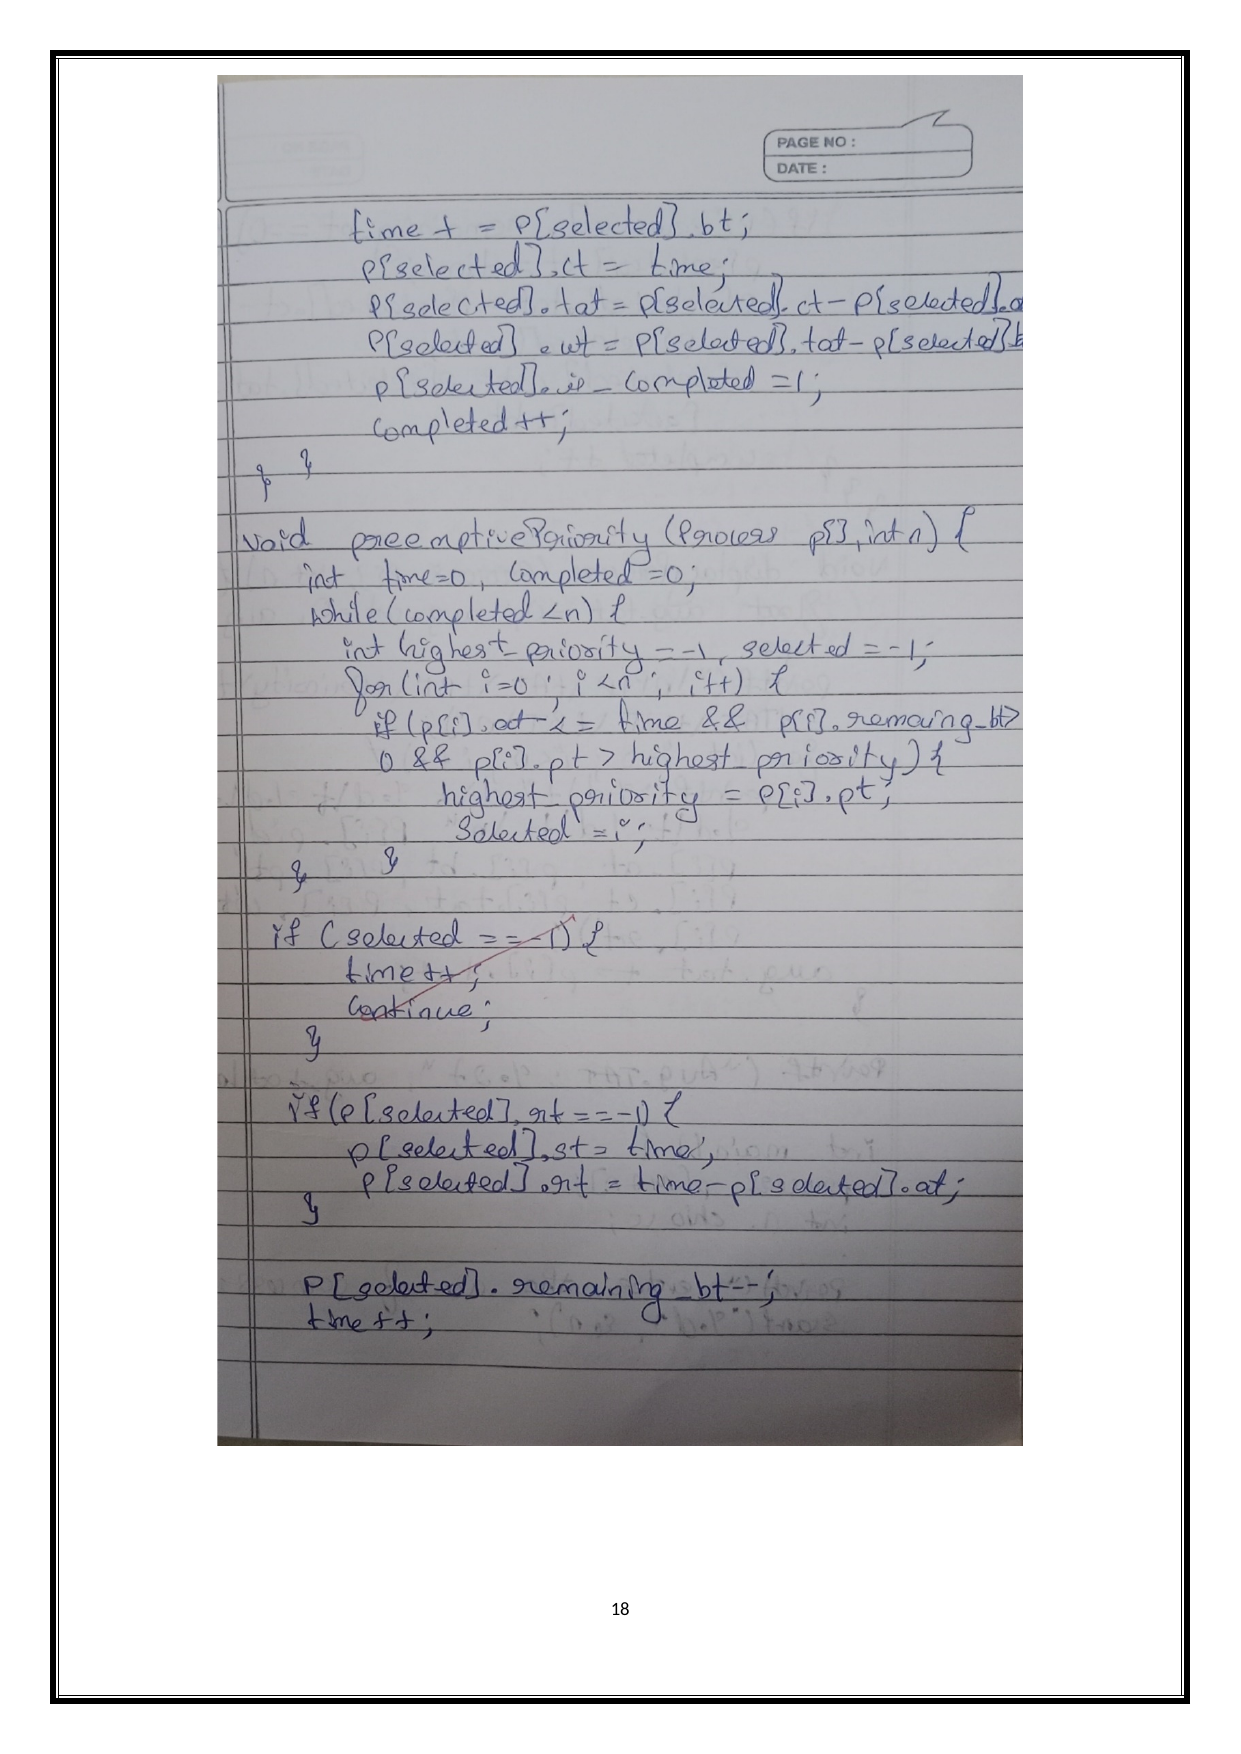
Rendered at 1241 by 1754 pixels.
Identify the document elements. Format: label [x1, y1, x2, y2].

picture [217, 75, 1023, 1446]
